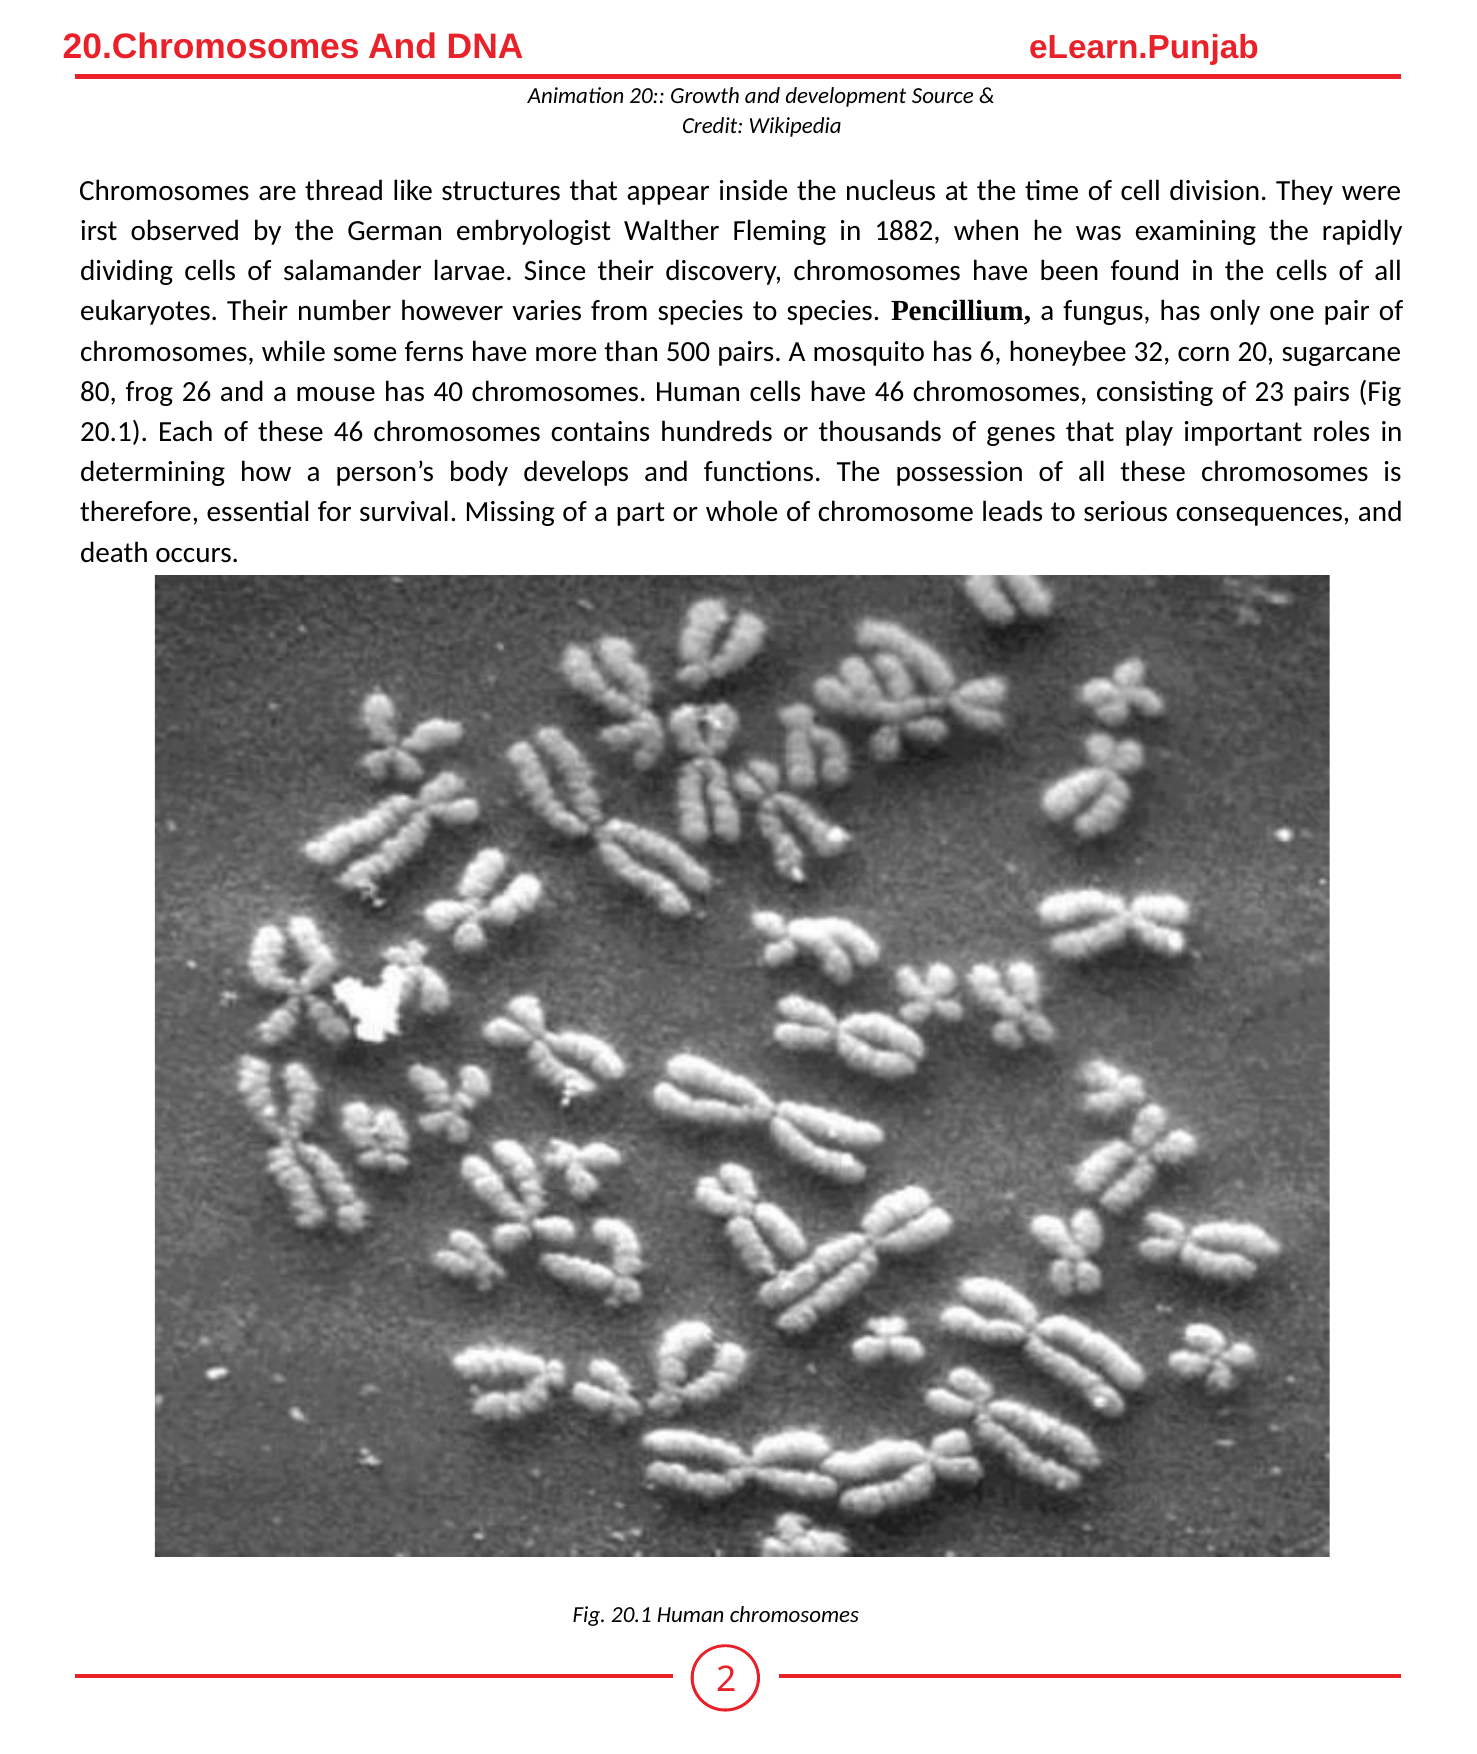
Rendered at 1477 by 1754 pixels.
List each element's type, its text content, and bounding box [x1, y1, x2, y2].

text Chromosomes are thread like structures that appear inside the nucleus at the time of cell division. They were irst observed by the German embryologist Walther Fleming in 1882, when he was examining the rapidly dividing cells of salamander larvae. Since their discovery, chromosomes have been found in the cells of all eukaryotes. Their number however varies from species to species. Pencillium, a fungus, has only one pair of chromosomes, while some ferns have more than 500 pairs. A mosquito has 6, honeybee 32, corn 20, sugarcane 80, frog 26 and a mouse has 40 chromosomes. Human cells have 46 chromosomes, consisting of 23 pairs (Fig 20.1). Each of these 46 chromosomes contains hundreds or thousands of genes that play important roles in determining how a person’s body develops and functions. The possession of all these chromosomes is therefore, essential for survival. Missing of a part or whole of chromosome leads to serious consequences, and death occurs. [79, 172, 1404, 569]
picture [154, 575, 1330, 1557]
text Animation 20:: Growth and development Source & Credit: Wikipedia [524, 68, 1001, 139]
text Fig. 20.1 Human chromosomes [243, 1600, 1190, 1628]
